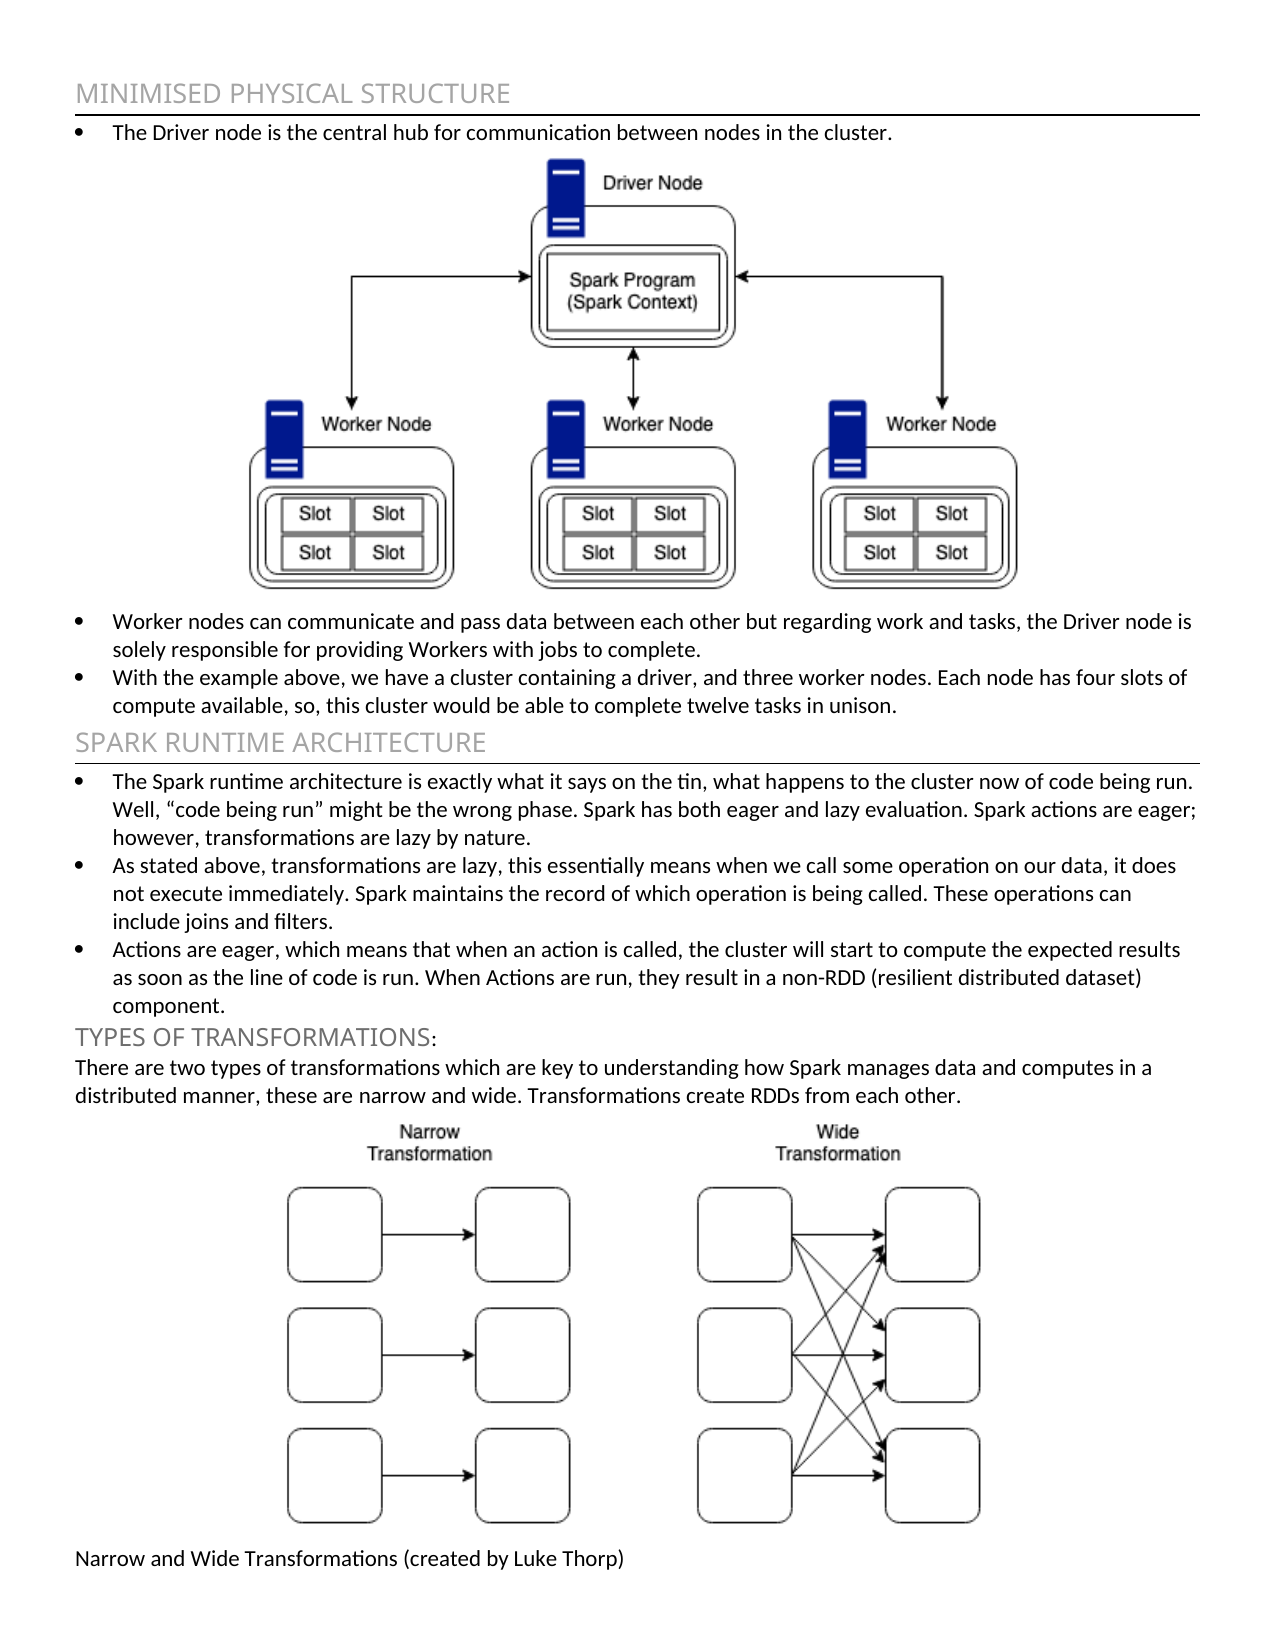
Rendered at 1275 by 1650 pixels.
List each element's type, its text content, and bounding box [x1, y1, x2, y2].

list The Driver node is the central hub for communication between nodes in the cluster. [75, 118, 1200, 146]
picture [237, 146, 1038, 608]
list As stated above, transformations are lazy, this essentially means when we call some operation on our data, it does not execute immediately. Spark maintains the record of which operation is being called. These operations can include joins and filters. [75, 851, 1200, 935]
list The Spark runtime architecture is exactly what it says on the tin, what happens to the cluster now of code being run. Well, “code being run” might be the wrong phase. Spark has both eager and lazy evaluation. Spark actions are eager; however, transformations are lazy by nature. [75, 767, 1200, 851]
text TYPES OF TRANSFORMATIONS: [75, 1019, 1200, 1053]
list Actions are eager, which means that when an action is called, the cluster will start to compute the expected results as soon as the line of code is run. When Actions are run, they result in a non-RDD (resilient distributed dataset) component. [75, 935, 1200, 1019]
text Narrow and Wide Transformations (created by Luke Thorp) [75, 1544, 1200, 1572]
subtitle SPARK RUNTIME ARCHITECTURE [75, 724, 1200, 763]
text There are two types of transformations which are key to understanding how Spark manages data and computes in a distributed manner, these are narrow and wide. Transformations create RDDs from each other. [75, 1053, 1200, 1109]
picture [275, 1109, 1001, 1544]
list Worker nodes can communicate and pass data between each other but regarding work and tasks, the Driver node is solely responsible for providing Workers with jobs to complete. [75, 607, 1200, 663]
list With the example above, we have a cluster containing a driver, and three worker nodes. Each node has four slots of compute available, so, this cluster would be able to complete twelve tasks in unison. [75, 663, 1200, 719]
subtitle MINIMISED PHYSICAL STRUCTURE [75, 75, 1200, 114]
